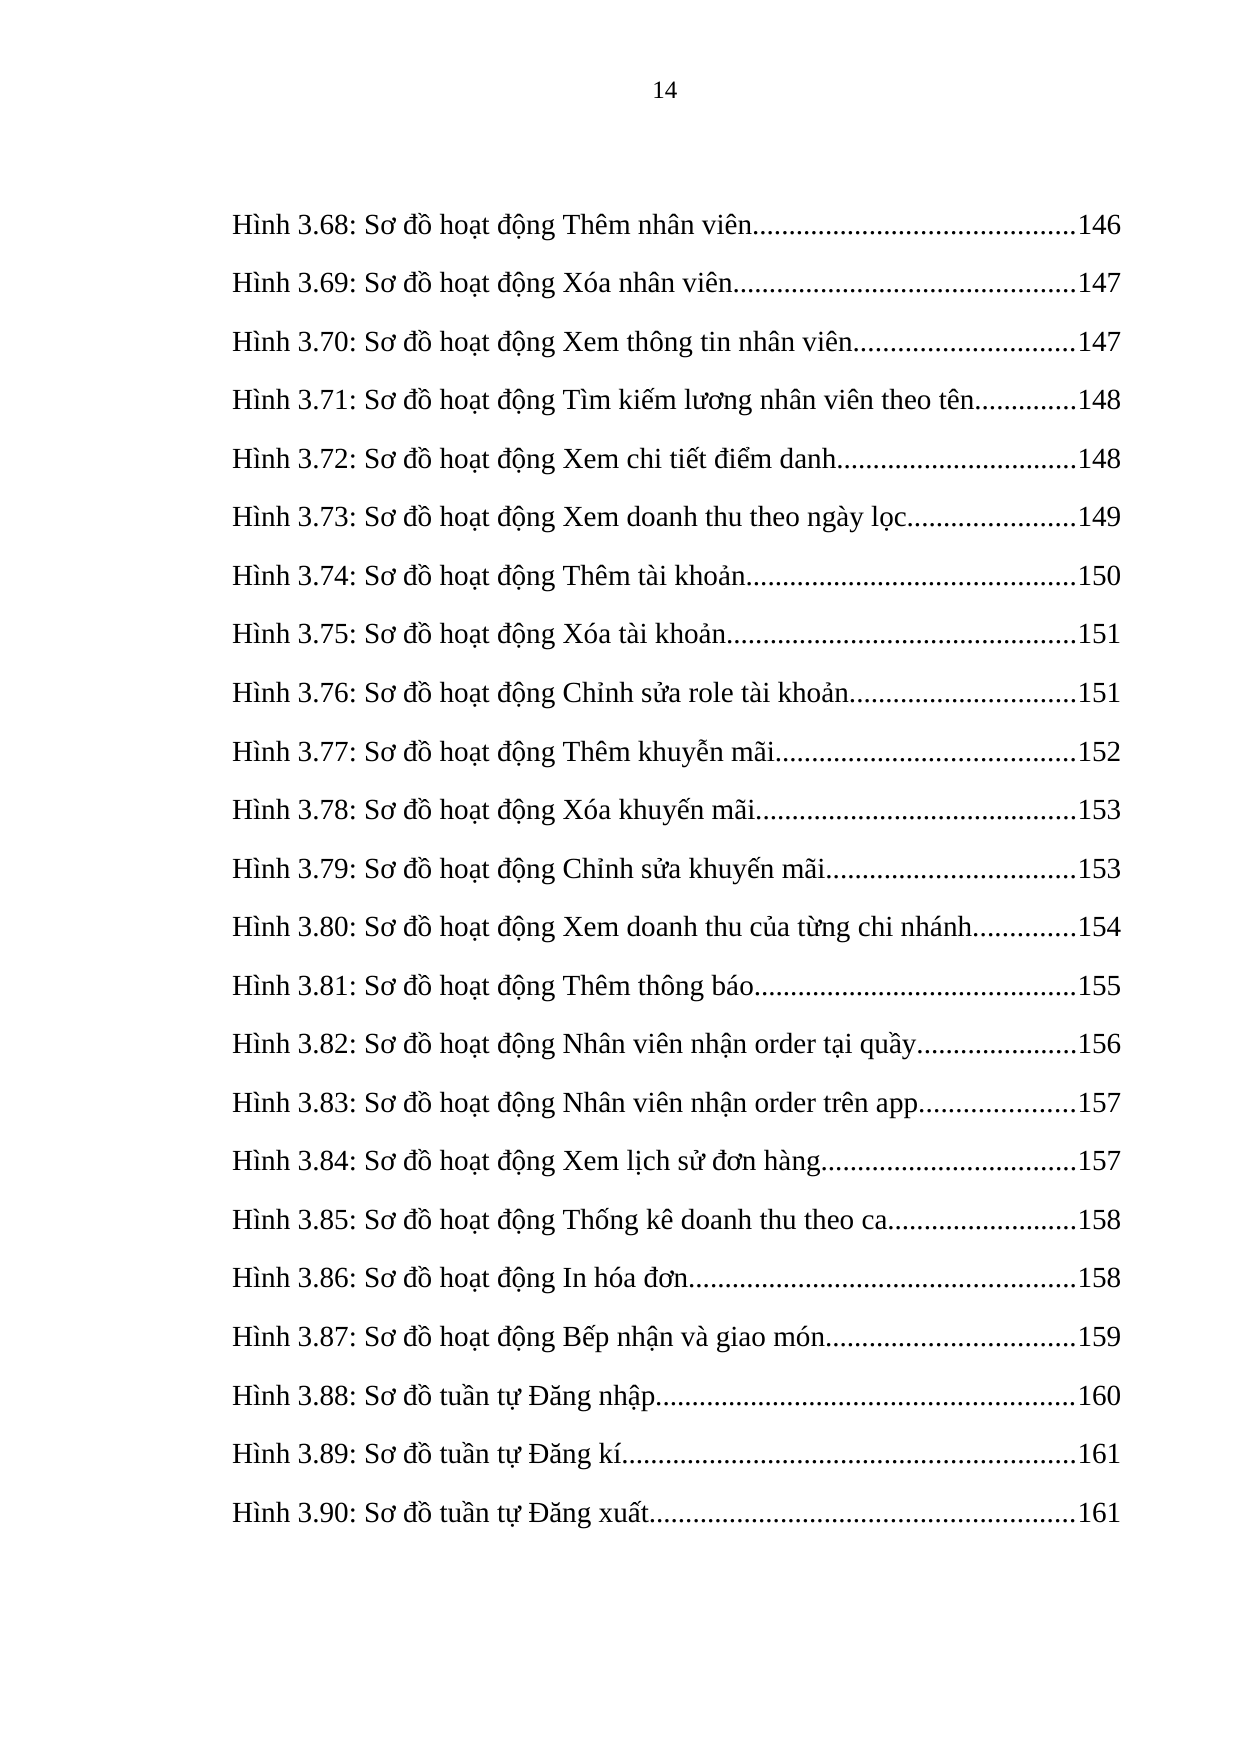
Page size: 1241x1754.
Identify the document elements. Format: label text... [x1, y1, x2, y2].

text Hình 3.88: Sơ đồ tuần tự Đăng nhập 160 [232, 1378, 1122, 1411]
text Hình 3.77: Sơ đồ hoạt động Thêm khuyễn mãi 152 [232, 734, 1122, 767]
text Hình 3.86: Sơ đồ hoạt động In hóa đơn 158 [232, 1261, 1122, 1294]
text Hình 3.89: Sơ đồ tuần tự Đăng kí 161 [232, 1436, 1122, 1470]
text Hình 3.85: Sơ đồ hoạt động Thống kê doanh thu theo ca 158 [232, 1202, 1122, 1236]
text Hình 3.81: Sơ đồ hoạt động Thêm thông báo 155 [232, 968, 1122, 1001]
text Hình 3.82: Sơ đồ hoạt động Nhân viên nhận order tại quầy 156 [232, 1026, 1122, 1060]
text Hình 3.73: Sơ đồ hoạt động Xem doanh thu theo ngày lọc 149 [232, 499, 1122, 533]
text Hình 3.84: Sơ đồ hoạt động Xem lịch sử đơn hàng 157 [232, 1143, 1122, 1177]
text Hình 3.78: Sơ đồ hoạt động Xóa khuyến mãi 153 [232, 792, 1122, 826]
text Hình 3.68: Sơ đồ hoạt động Thêm nhân viên 146 [232, 207, 1122, 240]
text Hình 3.69: Sơ đồ hoạt động Xóa nhân viên 147 [232, 265, 1122, 299]
text Hình 3.76: Sơ đồ hoạt động Chỉnh sửa role tài khoản 151 [232, 675, 1122, 709]
text Hình 3.70: Sơ đồ hoạt động Xem thông tin nhân viên 147 [232, 324, 1122, 357]
text Hình 3.90: Sơ đồ tuần tự Đăng xuất 161 [232, 1495, 1122, 1528]
text Hình 3.75: Sơ đồ hoạt động Xóa tài khoản 151 [232, 617, 1122, 650]
text Hình 3.74: Sơ đồ hoạt động Thêm tài khoản 150 [232, 558, 1122, 592]
text Hình 3.87: Sơ đồ hoạt động Bếp nhận và giao món 159 [232, 1319, 1122, 1353]
text Hình 3.72: Sơ đồ hoạt động Xem chi tiết điểm danh 148 [232, 441, 1122, 474]
text Hình 3.83: Sơ đồ hoạt động Nhân viên nhận order trên app 157 [232, 1085, 1122, 1118]
text Hình 3.80: Sơ đồ hoạt động Xem doanh thu của từng chi nhánh 154 [232, 909, 1122, 943]
text Hình 3.79: Sơ đồ hoạt động Chỉnh sửa khuyến mãi 153 [232, 851, 1122, 884]
text Hình 3.71: Sơ đồ hoạt động Tìm kiếm lương nhân viên theo tên 148 [232, 382, 1122, 416]
